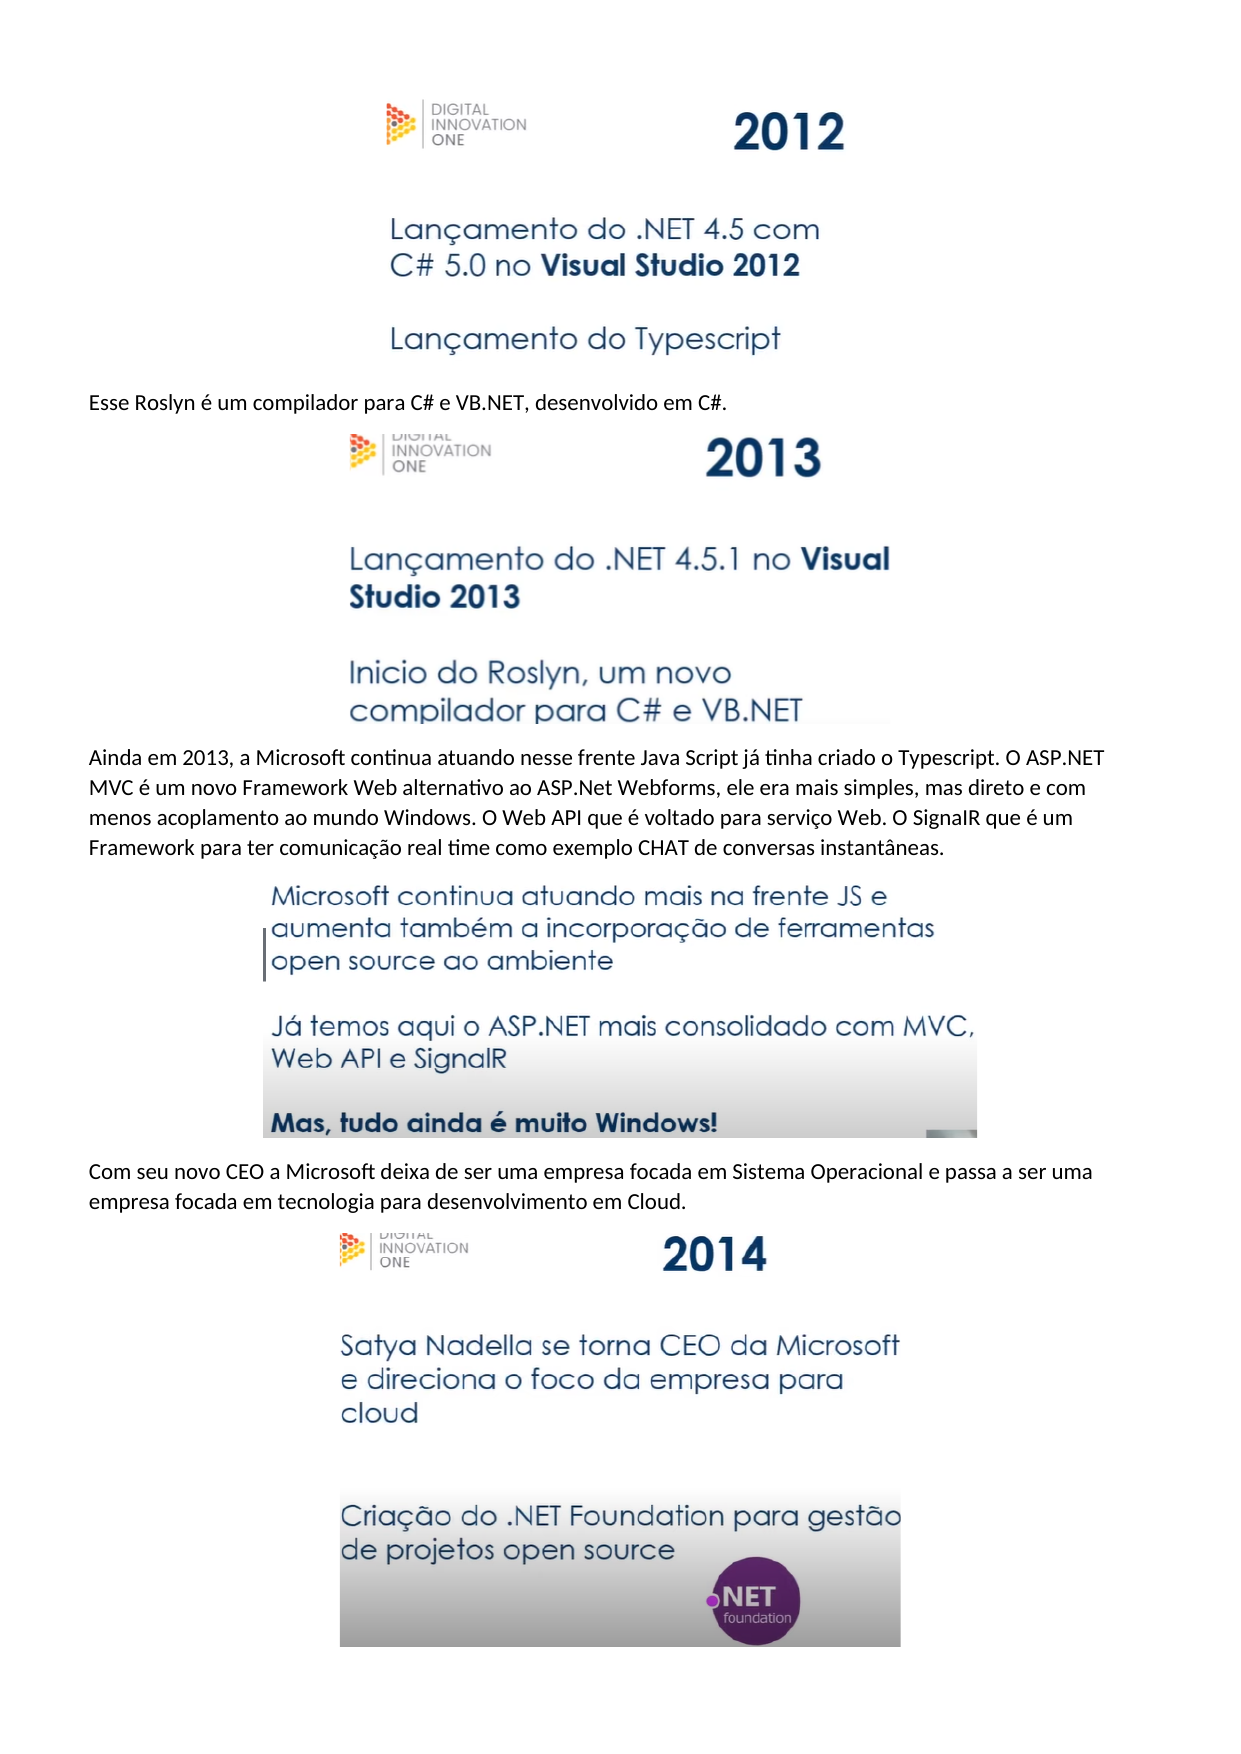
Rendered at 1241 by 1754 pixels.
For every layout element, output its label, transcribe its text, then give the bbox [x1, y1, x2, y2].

text Ainda em 2013, a Microsoft continua atuando nesse frente Java Script já tinha criado o Typescript. O ASP.NET MVC é um novo Framework Web alternativo ao ASP.Net Webforms, ele era mais simples, mas direto e com menos acoplamento ao mundo Windows. O Web API que é voltado para serviço Web. O SignaIR que é um Framework para ter comunicação real time como exemplo CHAT de conversas instantâneas. [89, 743, 1152, 861]
text Com seu novo CEO a Microsoft deixa de ser uma empresa focada em Sistema Operacional e passa a ser uma empresa focada em tecnologia para desenvolvimento em Cloud. [89, 1157, 1152, 1215]
text Esse Roslyn é um compilador para C# e VB.NET, desenvolvido em C#. [89, 388, 1152, 416]
picture [339, 1233, 901, 1647]
picture [263, 880, 978, 1138]
picture [349, 434, 891, 724]
picture [386, 88, 854, 369]
